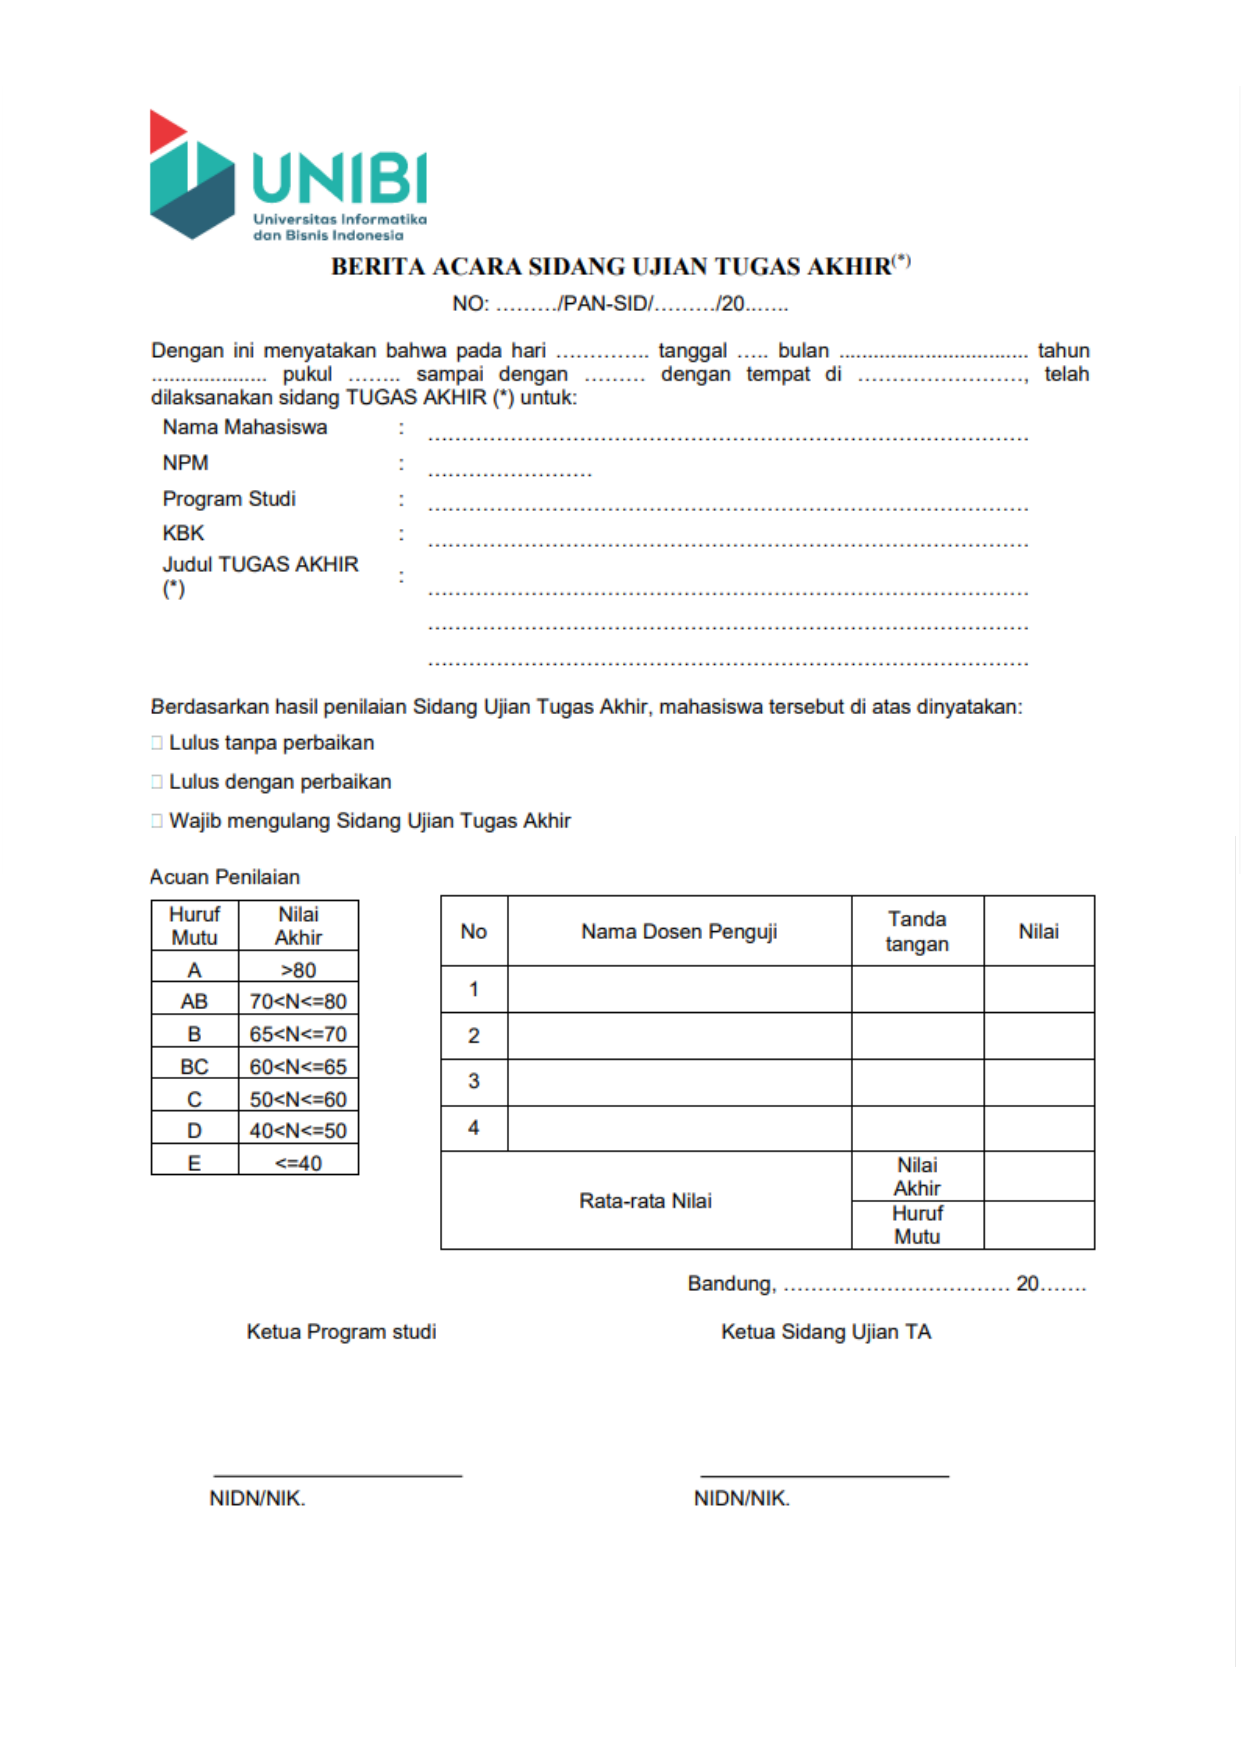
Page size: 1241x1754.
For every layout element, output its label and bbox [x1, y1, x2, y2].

picture [2, 86, 1241, 1667]
